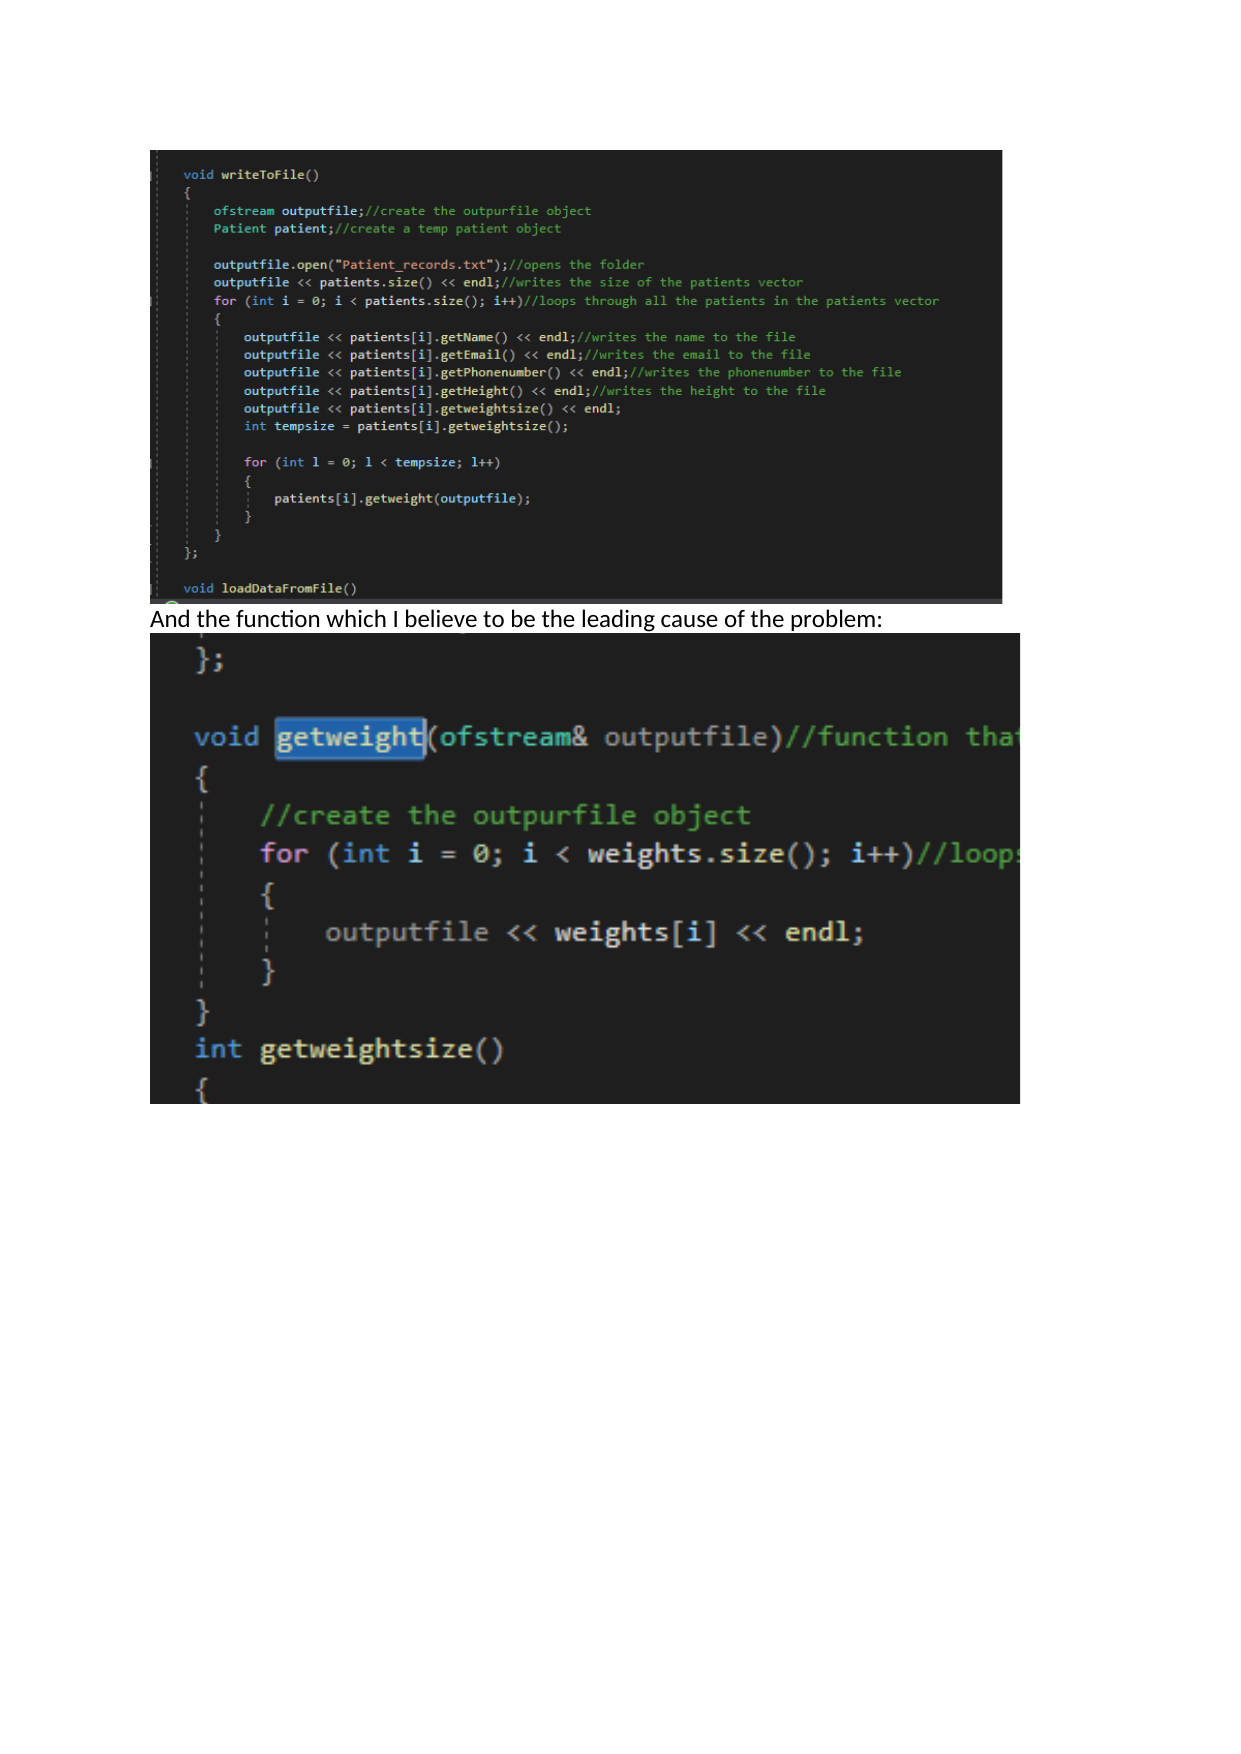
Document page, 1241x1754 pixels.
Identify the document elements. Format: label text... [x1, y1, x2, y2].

text And the function which I believe to be the leading cause of the problem: [150, 603, 1090, 634]
picture [150, 150, 1003, 604]
picture [150, 633, 1021, 1104]
